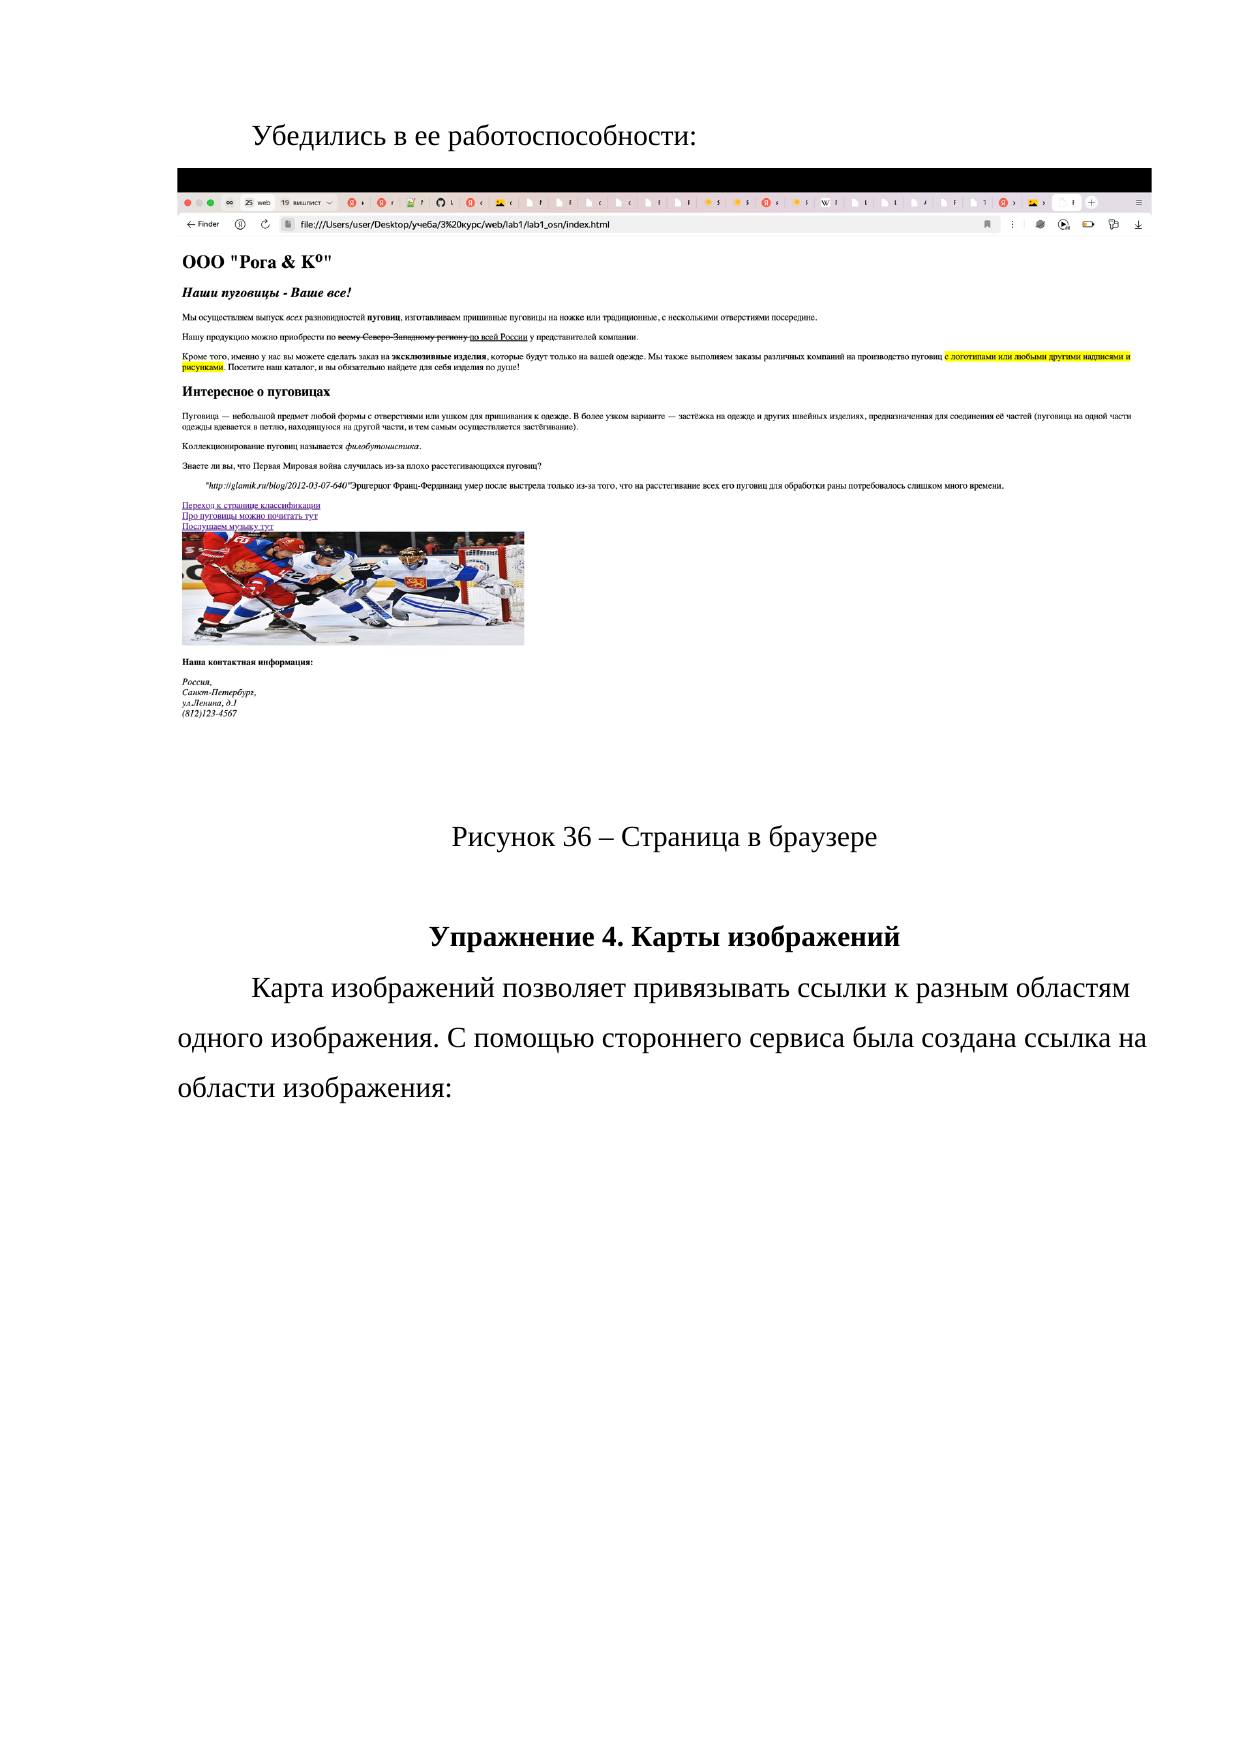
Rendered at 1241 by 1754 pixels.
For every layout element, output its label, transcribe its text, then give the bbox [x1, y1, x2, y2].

text Убедились в ее работоспособности: [177, 118, 1152, 152]
picture [177, 168, 1152, 802]
text Карта изображений позволяет привязывать ссылки к разным областям одного изображения. С помощью стороннего сервиса была создана ссылка на области изображения: [177, 970, 1152, 1104]
text Рисунок 36 – Cтраница в браузере [177, 819, 1152, 852]
text Упражнение 4. Карты изображений [177, 919, 1152, 953]
